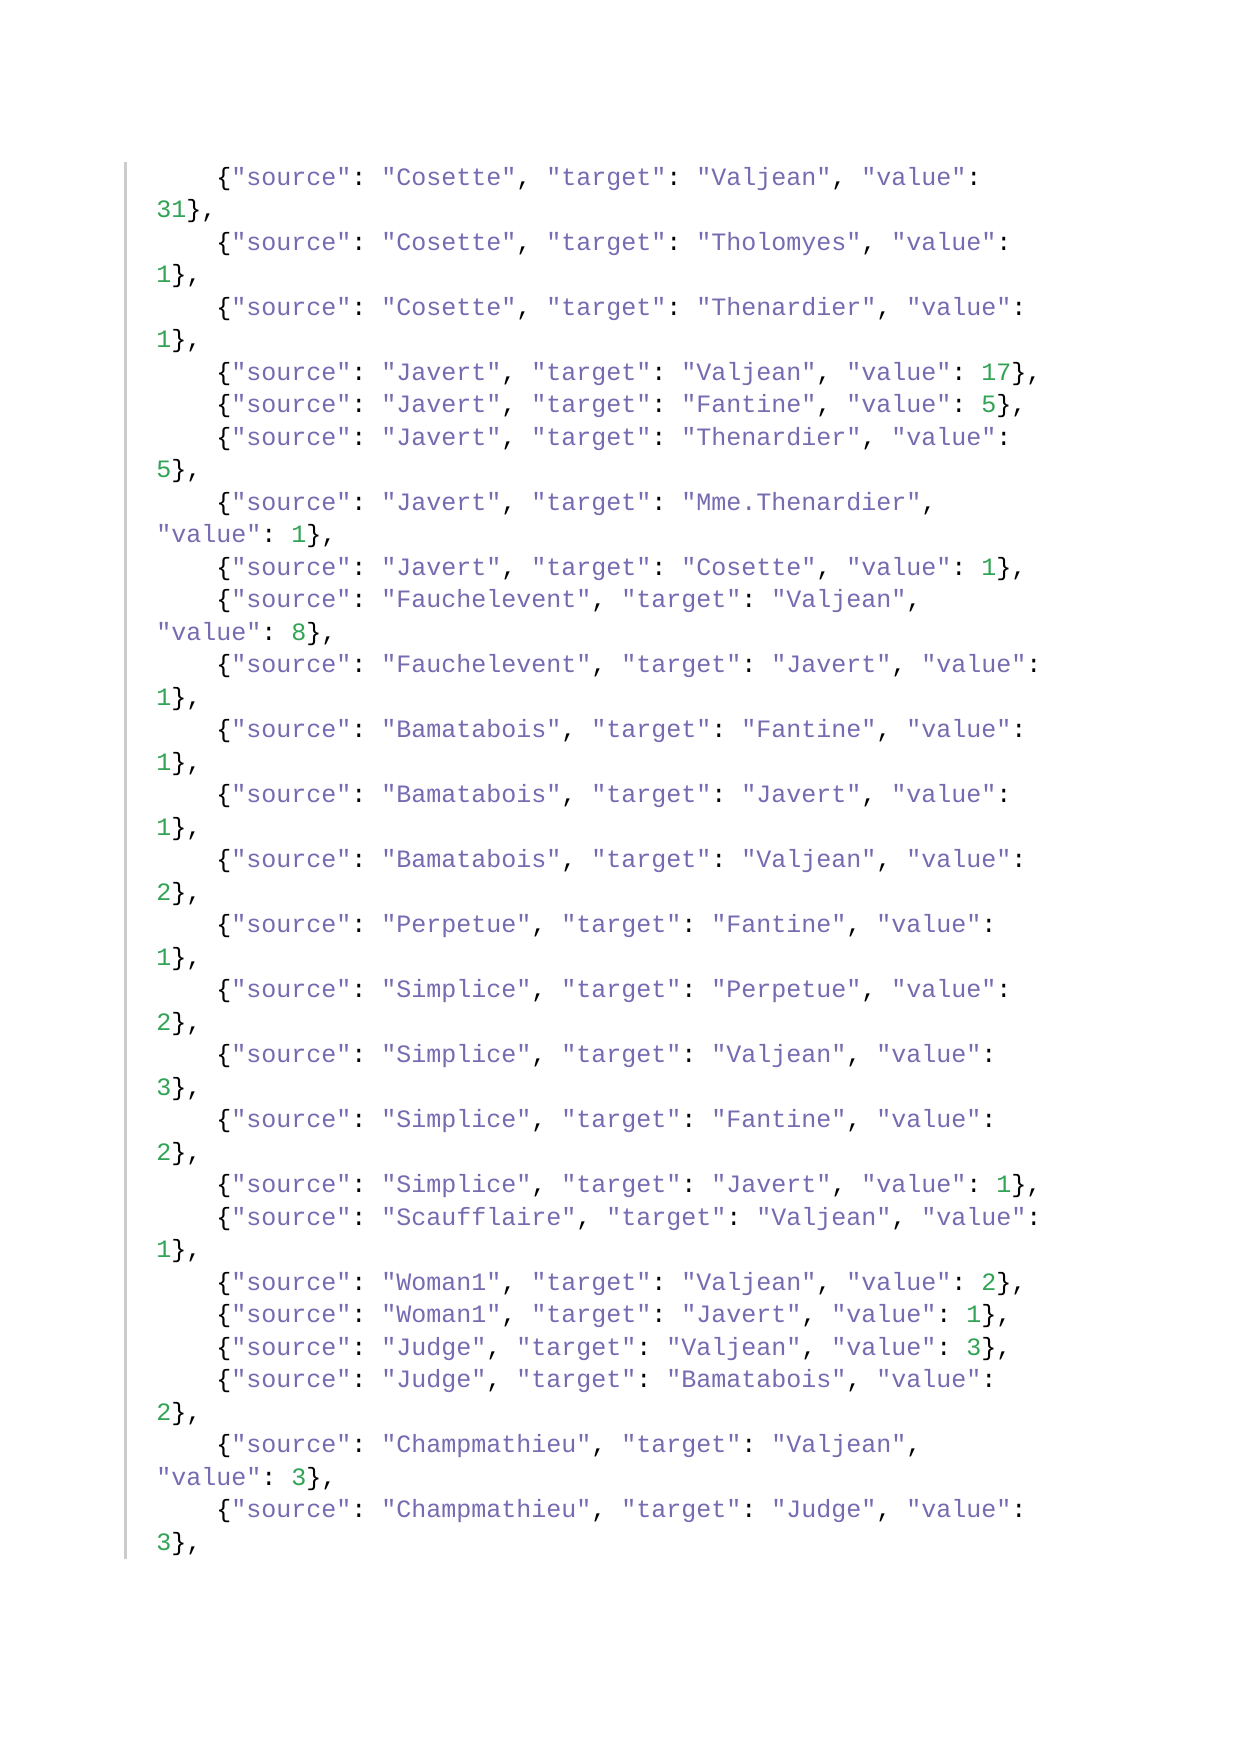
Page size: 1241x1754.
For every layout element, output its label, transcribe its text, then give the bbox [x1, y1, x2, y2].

text {"source": "Woman1", "target": "Valjean", "value": 2}, [127, 1267, 1053, 1299]
text {"source": "Simplice", "target": "Fantine", "value": 2}, [127, 1104, 1053, 1169]
text {"source": "Judge", "target": "Bamatabois", "value": 2}, [127, 1364, 1053, 1429]
text {"source": "Simplice", "target": "Valjean", "value": 3}, [127, 1039, 1053, 1104]
text {"source": "Cosette", "target": "Thenardier", "value": 1}, [127, 292, 1053, 357]
text {"source": "Champmathieu", "target": "Valjean", "value": 3}, [127, 1429, 1053, 1494]
text {"source": "Woman1", "target": "Javert", "value": 1}, [127, 1299, 1053, 1332]
text {"source": "Bamatabois", "target": "Javert", "value": 1}, [127, 779, 1053, 844]
text {"source": "Simplice", "target": "Javert", "value": 1}, [127, 1169, 1053, 1202]
text {"source": "Simplice", "target": "Perpetue", "value": 2}, [127, 974, 1053, 1039]
text {"source": "Fauchelevent", "target": "Javert", "value": 1}, [127, 649, 1053, 714]
text {"source": "Bamatabois", "target": "Valjean", "value": 2}, [127, 844, 1053, 909]
text {"source": "Bamatabois", "target": "Fantine", "value": 1}, [127, 714, 1053, 779]
text {"source": "Javert", "target": "Thenardier", "value": 5}, [127, 422, 1053, 487]
text {"source": "Scaufflaire", "target": "Valjean", "value": 1}, [127, 1202, 1053, 1267]
text {"source": "Cosette", "target": "Valjean", "value": 31}, [127, 162, 1053, 227]
text {"source": "Javert", "target": "Cosette", "value": 1}, [127, 552, 1053, 584]
text {"source": "Cosette", "target": "Tholomyes", "value": 1}, [127, 227, 1053, 292]
text {"source": "Champmathieu", "target": "Judge", "value": 3}, [127, 1494, 1053, 1559]
text {"source": "Javert", "target": "Valjean", "value": 17}, [127, 357, 1053, 389]
text {"source": "Fauchelevent", "target": "Valjean", "value": 8}, [127, 584, 1053, 649]
text {"source": "Javert", "target": "Fantine", "value": 5}, [127, 389, 1053, 422]
text {"source": "Perpetue", "target": "Fantine", "value": 1}, [127, 909, 1053, 974]
text {"source": "Javert", "target": "Mme.Thenardier", "value": 1}, [127, 487, 1053, 552]
text {"source": "Judge", "target": "Valjean", "value": 3}, [127, 1332, 1053, 1364]
